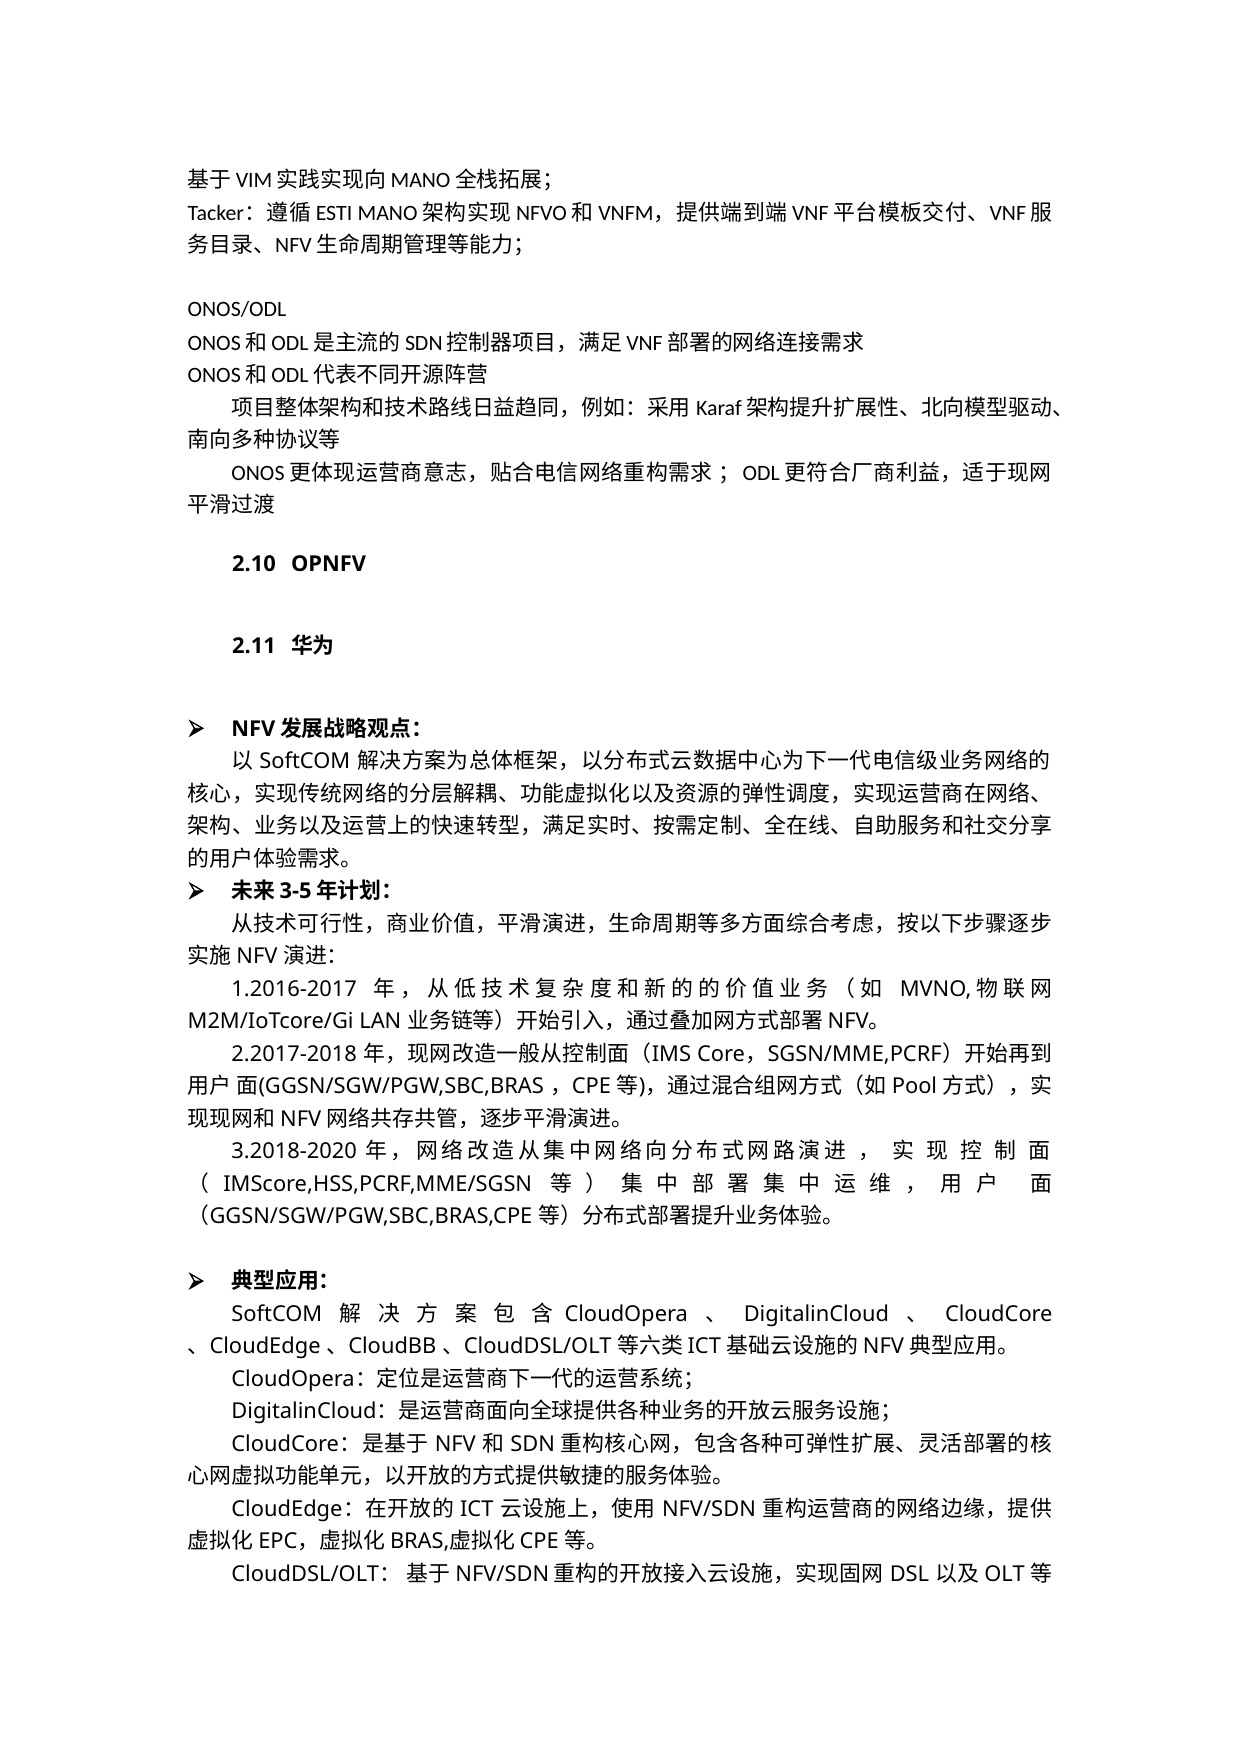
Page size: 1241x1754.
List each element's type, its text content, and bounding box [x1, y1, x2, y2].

text 以 SoftCOM 解决方案为总体框架，以分布式云数据中心为下一代电信级业务网络的核心，实现传统网络的分层解耦、功能虚拟化以及资源的弹性调度，实现运营商在网络、架构、业务以及运营上的快速转型，满足实时、按需定制、全在线、自助服务和社交分享的用户体验需求。 [187, 743, 1053, 873]
text 3.2018-2020年，网络改造从集中网络向分布式网路演进 ， 实 现 控 制 面 （IMScore,HSS,PCRF,MME/SGSN等）集中部署集中运维，用户 面（GGSN/SGW/PGW,SBC,BRAS,CPE 等）分布式部署提升业务体验。 [187, 1133, 1053, 1231]
text 从技术可行性，商业价值，平滑演进，生命周期等多方面综合考虑，按以下步骤逐步实施 NFV 演进： [187, 906, 1053, 971]
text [187, 1556, 1053, 1588]
text 2.2017-2018 年，现网改造一般从控制面（IMS Core，SGSN/MME,PCRF）开始再到用户 面(GGSN/SGW/PGW,SBC,BRAS ，CPE 等)，通过混合组网方式（如 Pool 方式），实现现网和 NFV 网络共存共管，逐步平滑演进。 [187, 1036, 1053, 1133]
list 未来3-5年计划： [187, 873, 1053, 906]
text CloudEdge：在开放的 ICT 云设施上，使用 NFV/SDN 重构运营商的网络边缘，提供虚拟化 EPC，虚拟化 BRAS,虚拟化CPE 等。 [187, 1491, 1053, 1556]
text 1.2016-2017 年，从低技术复杂度和新的的价值业务（如 MVNO,物联网 M2M/IoTcore/Gi LAN 业务链等）开始引入，通过叠加网方式部署 NFV。 [187, 971, 1053, 1036]
text ONOS和ODL是主流的SDN控制器项目，满足VNF部署的网络连接需求 [187, 324, 1053, 357]
list CloudOpera：定位是运营商下一代的运营系统； [187, 1361, 1053, 1393]
list SoftCOM 解 决 方 案 包 含CloudOpera 、 DigitalinCloud 、 CloudCore 、CloudEdge 、CloudBB 、CloudDSL/OLT 等六类 ICT 基础云设施的 NFV 典型应用。 [187, 1296, 1053, 1361]
text 项目整体架构和技术路线日益趋同，例如：采用Karaf架构提升扩展性、北向模型驱动、南向多种协议等 [187, 389, 1053, 454]
text ONOS/ODL [187, 292, 1053, 324]
text DigitalinCloud：是运营商面向全球提供各种业务的开放云服务设施； [187, 1393, 1053, 1426]
text Tacker：遵循ESTI MANO架构实现NFVO和VNFM，提供端到端VNF平台模板交付、VNF服务目录、NFV生命周期管理等能力； [187, 194, 1053, 259]
text ONOS更体现运营商意志，贴合电信网络重构需求 ；ODL更符合厂商利益，适于现网平滑过渡 [187, 454, 1053, 519]
list 典型应用： [187, 1263, 1053, 1296]
text 基于VIM实践实现向MANO全栈拓展； [187, 162, 1053, 194]
text CloudCore：是基于 NFV 和 SDN重构核心网，包含各种可弹性扩展、灵活部署的核心网虚拟功能单元，以开放的方式提供敏捷的服务体验。 [187, 1426, 1053, 1491]
subtitle 华为 [232, 628, 1053, 660]
text ONOS和ODL代表不同开源阵营 [187, 357, 1053, 389]
subtitle OPNFV [232, 547, 1053, 579]
list NFV发展战略观点： [187, 711, 1053, 743]
